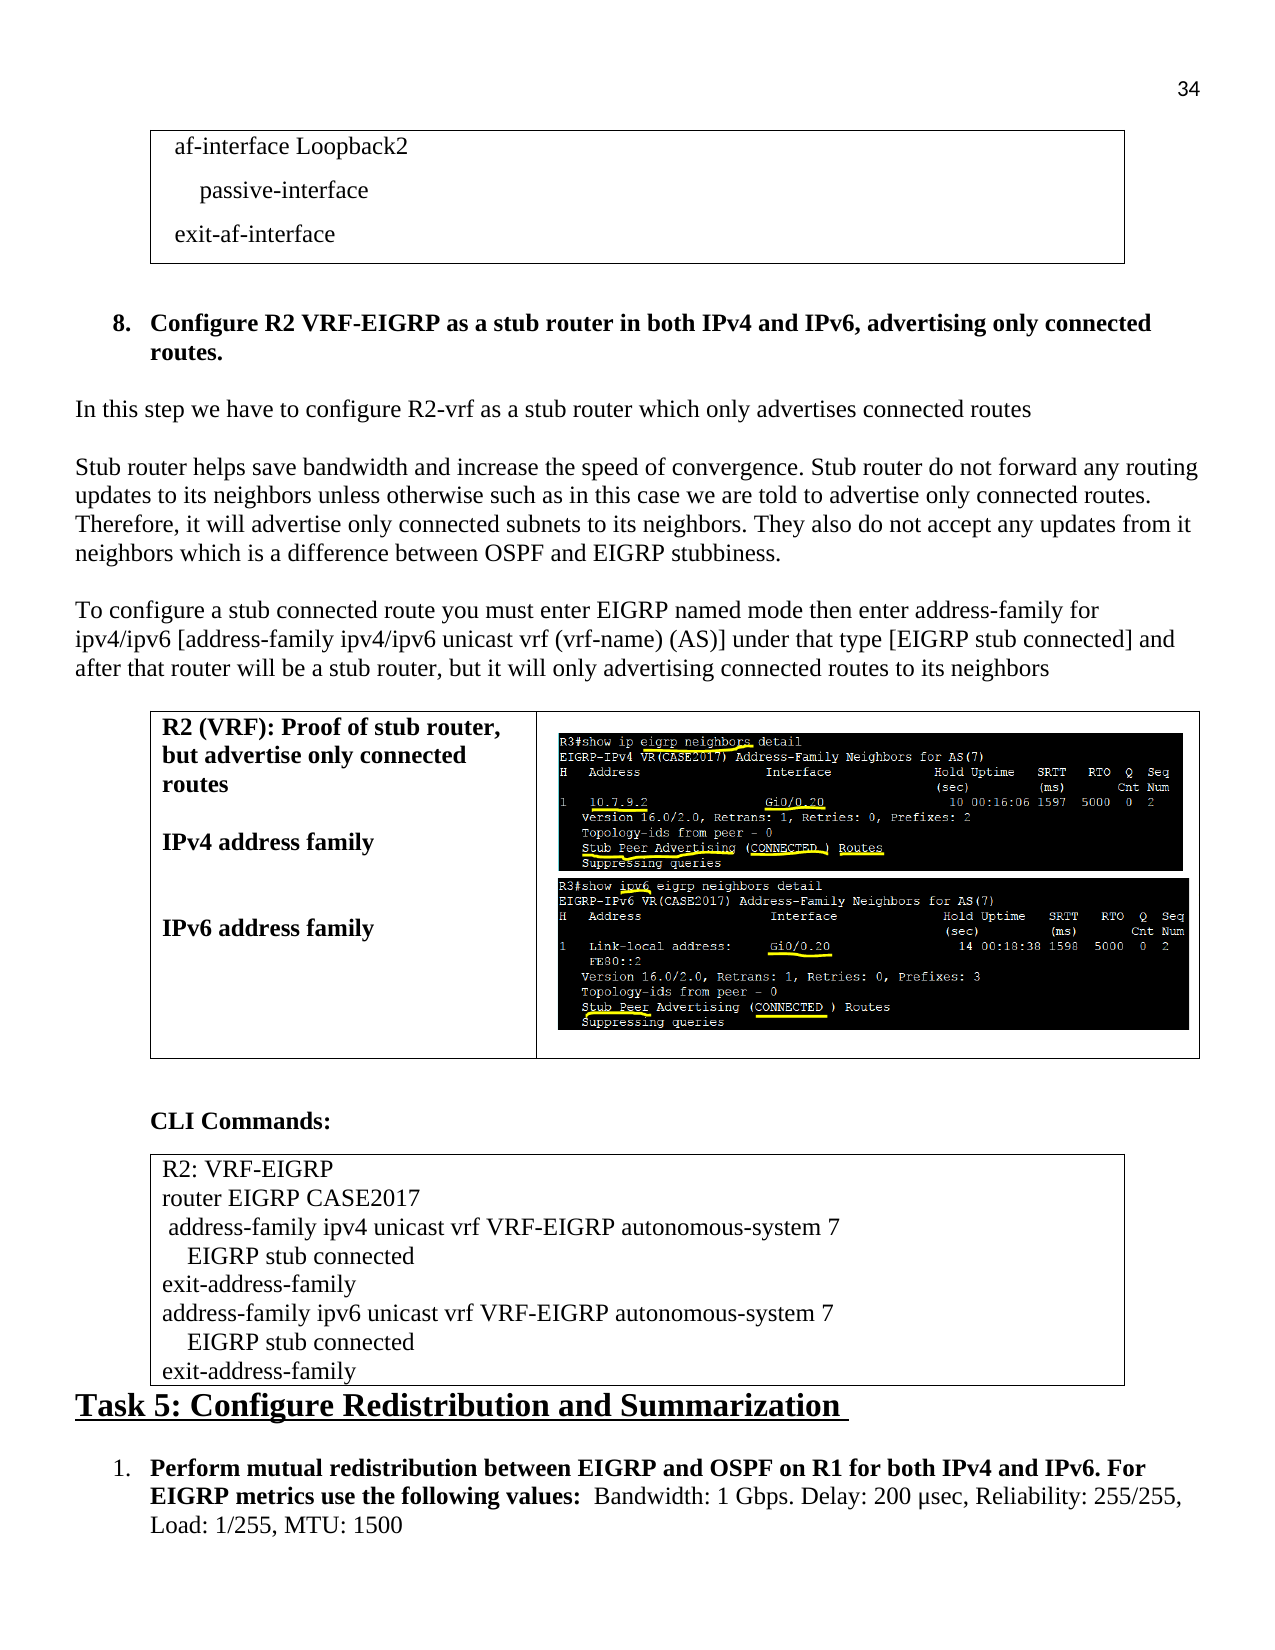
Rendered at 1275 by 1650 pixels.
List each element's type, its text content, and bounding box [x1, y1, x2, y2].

text CLI Commands: [150, 1106, 1200, 1134]
list Perform mutual redistribution between EIGRP and OSPF on R1 for both IPv4 and IPv6. For EIGRP metrics use the following values: Bandwidth: 1 Gbps. Delay: 200 μsec, Reliability: 255/255, Load: 1/255, MTU: 1500 [112, 1453, 1200, 1539]
text To configure a stub connected route you must enter EIGRP named mode then enter address-family for ipv4/ipv6 [address-family ipv4/ipv6 unicast vrf (vrf-name) (AS)] under that type [EIGRP stub connected] and after that router will be a stub router, but it will only advertising connected routes to its neighbors [75, 596, 1200, 682]
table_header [151, 131, 1124, 263]
text Stub router helps save bandwidth and increase the speed of convergence. Stub router do not forward any routing updates to its neighbors unless otherwise such as in this case we are told to advertise only connected routes. Therefore, it will advertise only connected subnets to its neighbors. They also do not accept any updates from it neighbors which is a difference between OSPF and EIGRP stubbiness. [75, 452, 1200, 567]
text In this step we have to configure R2-vrf as a stub router which only advertises connected routes [75, 394, 1200, 423]
table_header R2: VRF-EIGRP router EIGRP CASE2017 address-family ipv4 unicast vrf VRF-EIGRP autonomous-system 7 EIGRP stub connected exit-address-family address-family ipv6 unicast vrf VRF-EIGRP autonomous-system 7 EIGRP stub connected exit-address-family [151, 1155, 1124, 1384]
list Configure R2 VRF-EIGRP as a stub router in both IPv4 and IPv6, advertising only connected routes. [112, 308, 1200, 366]
table_header [537, 712, 1199, 1058]
text Task 5: Configure Redistribution and Summarization [75, 1386, 1200, 1424]
picture [557, 733, 1199, 1030]
table_header R2 (VRF): Proof of stub router, but advertise only connected routes IPv4 address family IPv6 address family [151, 712, 536, 1058]
